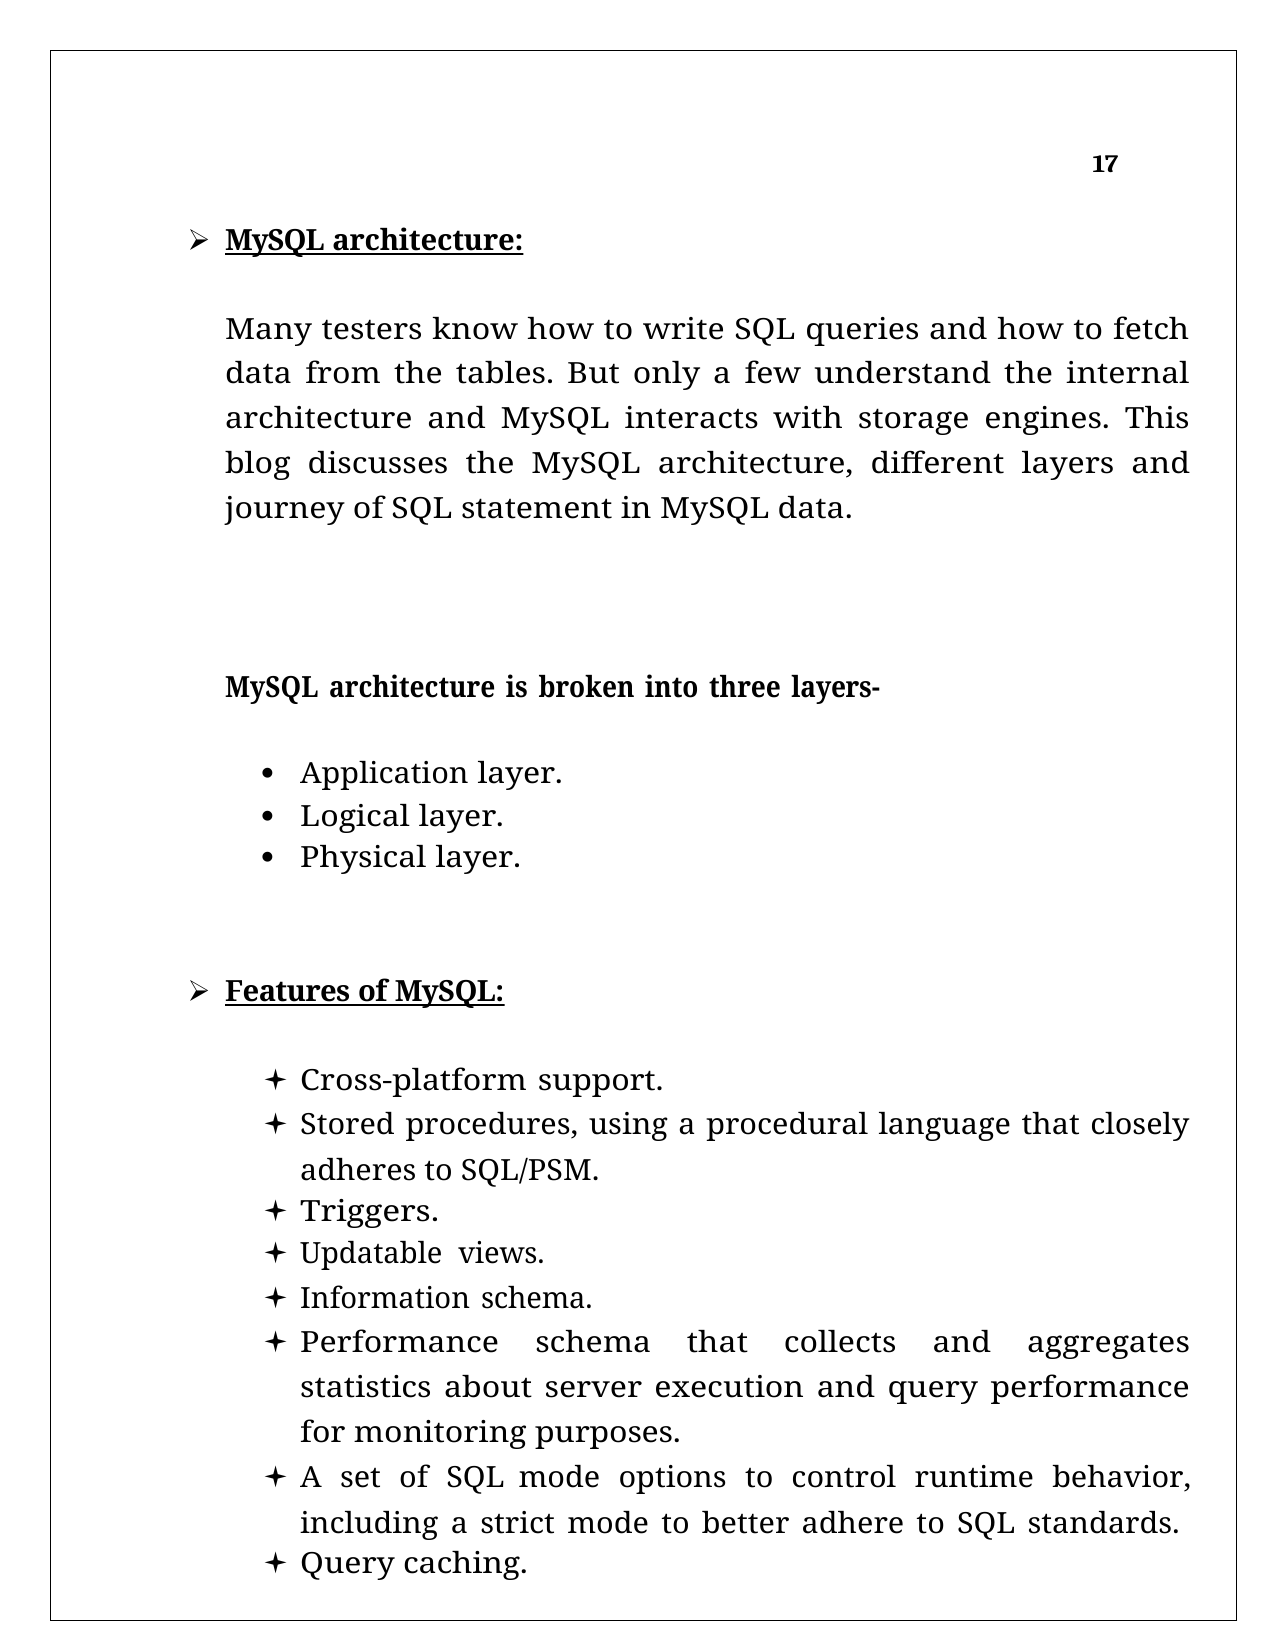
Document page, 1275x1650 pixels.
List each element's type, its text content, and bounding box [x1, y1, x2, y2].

list Information schema. [262, 1277, 1236, 1317]
list Triggers. [262, 1195, 1236, 1228]
subtitle MySQL architecture: [187, 219, 1236, 259]
list Performance schema that collects and aggregates statistics about server execution and query performance for monitoring purposes. [262, 1321, 1191, 1451]
subtitle Features of MySQL: [187, 970, 1236, 1010]
list Stored procedures, using a procedural language that closely adheres to SQL/PSM. [262, 1103, 1191, 1189]
subtitle MySQL architecture is broken into three layers- [225, 666, 1236, 706]
list Query caching. [262, 1547, 1236, 1580]
text Many testers know how to write SQL queries and how to fetch data from the tables. But only a few understand the internal architecture and MySQL interacts with storage engines. This blog discusses the MySQL architecture, different layers and journey of SQL statement in MySQL data. [225, 308, 1191, 527]
list A set of SQL mode options to control runtime behavior, including a strict mode to better adhere to SQL standards. [262, 1456, 1191, 1542]
list Application layer. [262, 753, 1236, 792]
list Updatable views. [262, 1232, 1236, 1272]
list Physical layer. [262, 837, 1236, 876]
list Logical layer. [262, 795, 1236, 834]
list Cross-platform support. [262, 1059, 1236, 1099]
